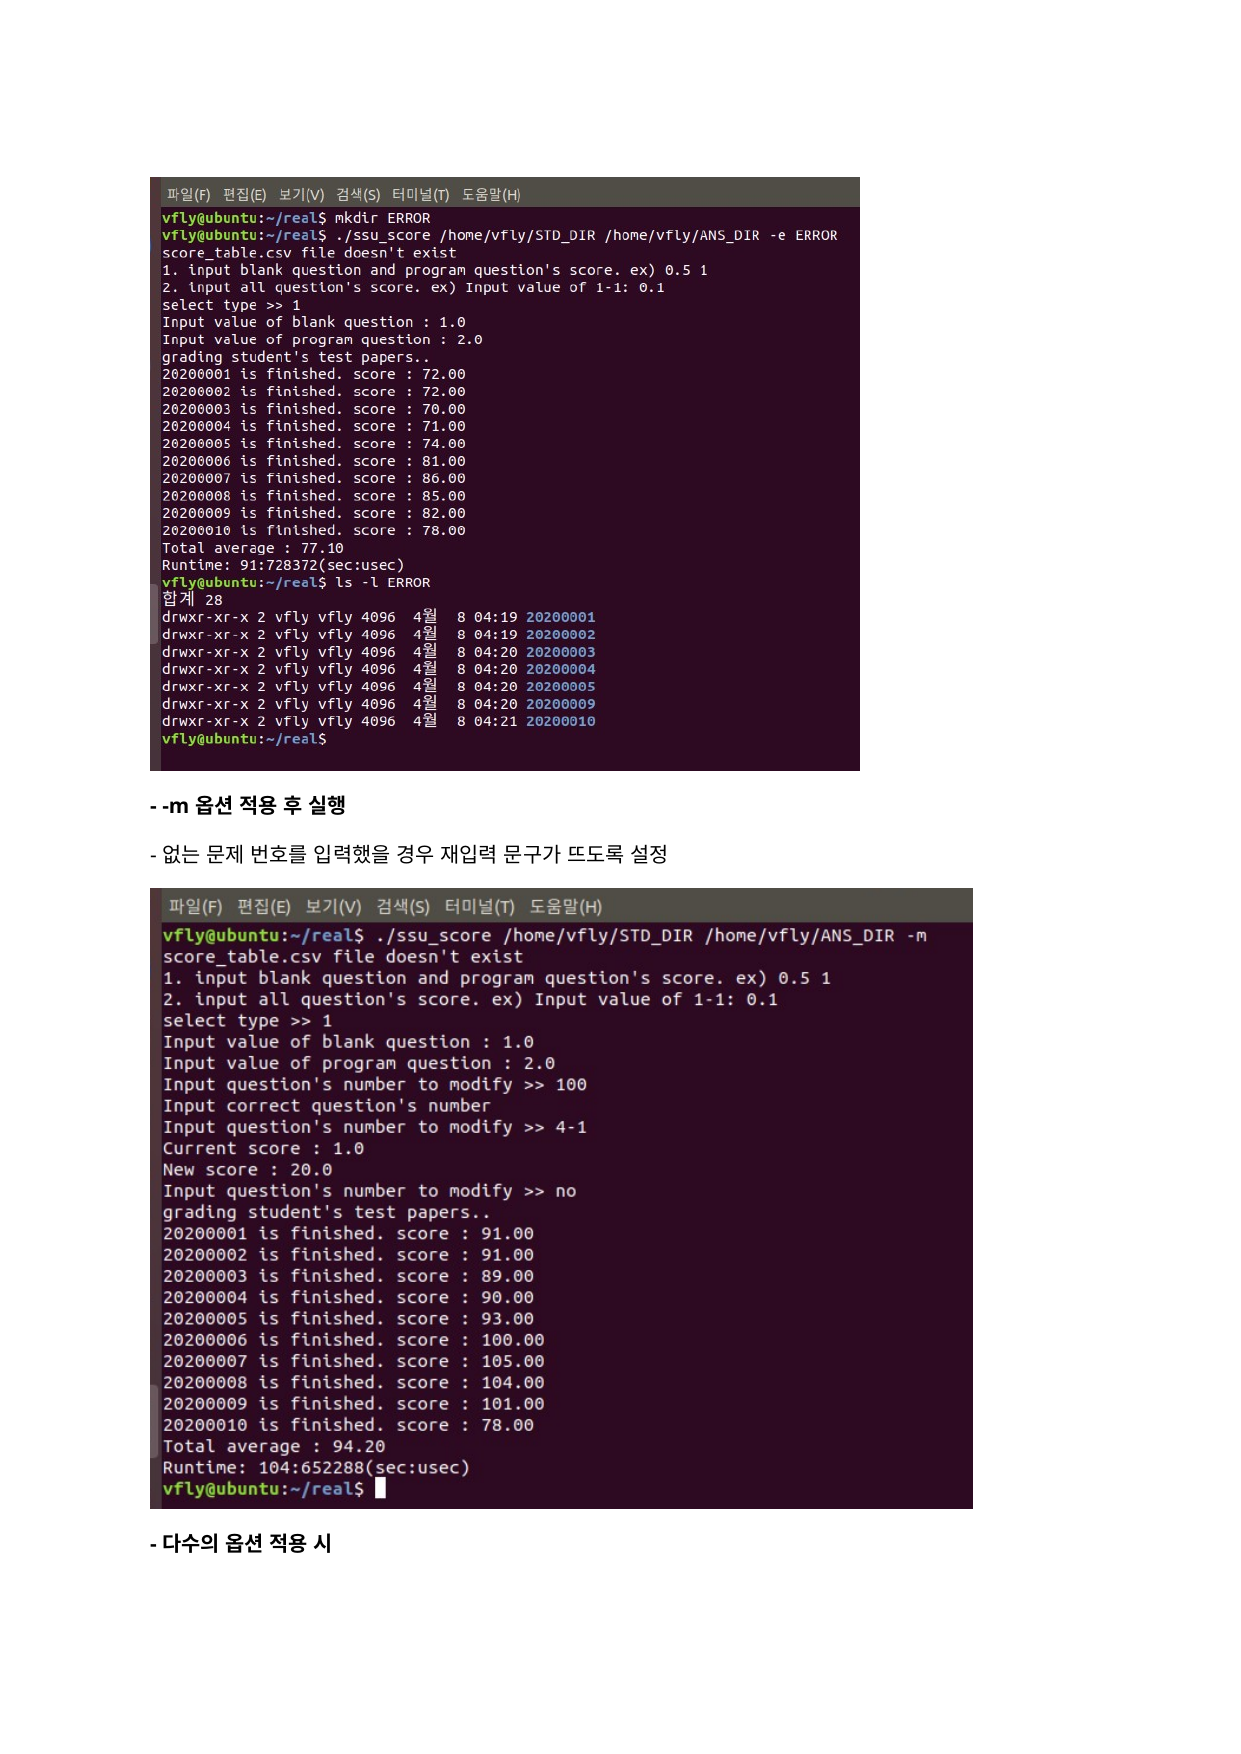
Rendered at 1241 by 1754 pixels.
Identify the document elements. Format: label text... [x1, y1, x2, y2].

text - 다수의 옵션 적용 시 [150, 1527, 1090, 1557]
text - 없는 문제 번호를 입력했을 경우 재입력 문구가 뜨도록 설정 [150, 839, 1090, 869]
picture [150, 888, 973, 1509]
text - -m 옵션 적용 후 실행 [150, 789, 1090, 819]
picture [150, 177, 860, 771]
